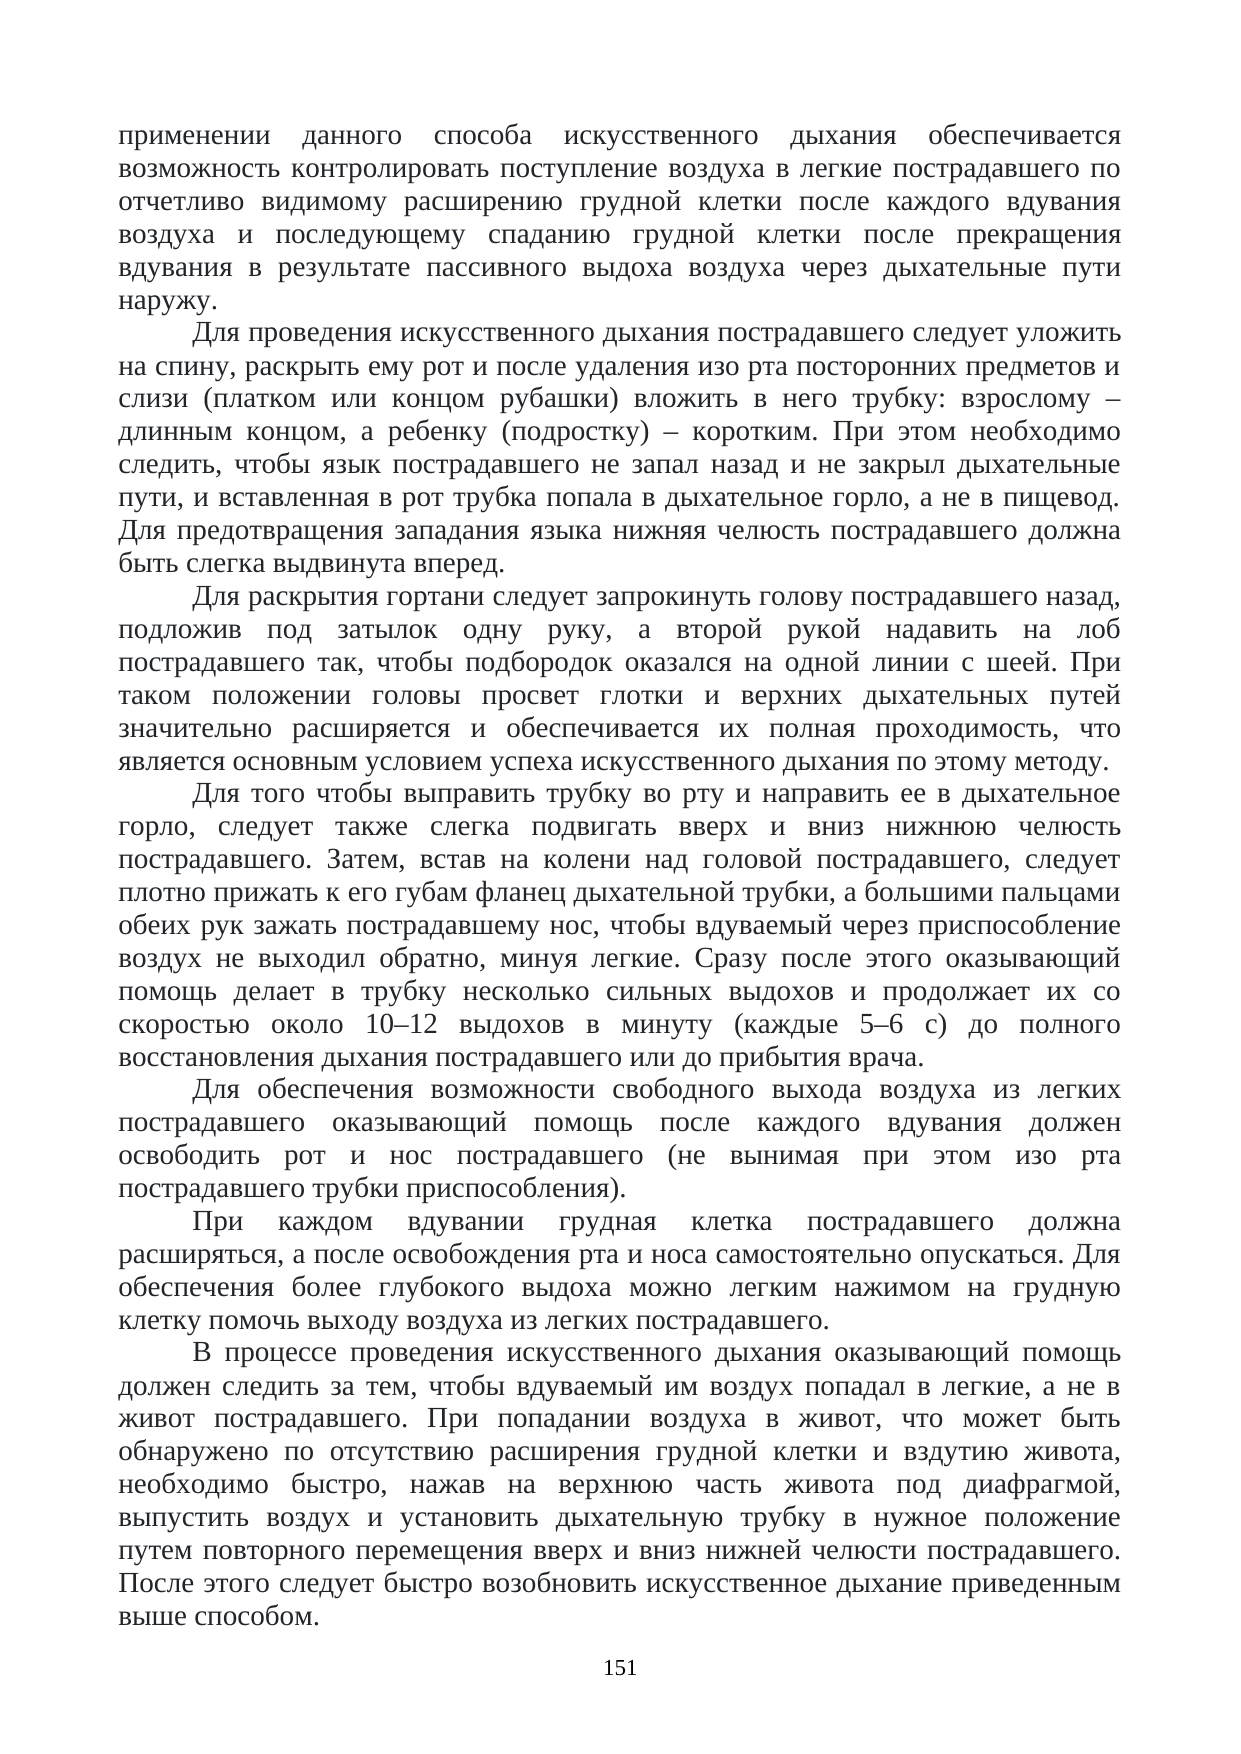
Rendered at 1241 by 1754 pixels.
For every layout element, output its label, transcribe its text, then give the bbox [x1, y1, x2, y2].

text Для того чтобы выправить трубку во рту и направить ее в дыхательное горло, следует также слегка подвигать вверх и вниз нижнюю челюсть пострадавшего. Затем, встав на колени над головой пострадавшего, следует плотно прижать к его губам фланец дыхательной трубки, а большими пальцами обеих рук зажать пострадавшему нос, чтобы вдуваемый через приспособление воздух не выходил обратно, минуя легкие. Сразу после этого оказывающий помощь делает в трубку несколько сильных выдохов и продолжает их со скоростью около 10–12 выдохов в минуту (каждые 5–6 с) до полного восстановления дыхания пострадавшего или до прибытия врача. [118, 776, 1122, 1072]
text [118, 118, 1122, 316]
text В процессе проведения искусственного дыхания оказывающий помощь должен следить за тем, чтобы вдуваемый им воздух попадал в легкие, а не в живот пострадавшего. При попадании воздуха в живот, что может быть обнаружено по отсутствию расширения грудной клетки и вздутию живота, необходимо быстро, нажав на верхнюю часть живота под диафрагмой, выпустить воздух и установить дыхательную трубку в нужное положение путем повторного перемещения вверх и вниз нижней челюсти пострадавшего. После этого следует быстро возобновить искусственное дыхание приведенным выше способом. [118, 1335, 1122, 1632]
text Для обеспечения возможности свободного выхода воздуха из легких пострадавшего оказывающий помощь после каждого вдувания должен освободить рот и нос пострадавшего (не вынимая при этом изо рта пострадавшего трубки приспособления). [118, 1072, 1122, 1204]
text Для раскрытия гортани следует запрокинуть голову пострадавшего назад, подложив под затылок одну руку, а второй рукой надавить на лоб пострадавшего так, чтобы подбородок оказался на одной линии с шеей. При таком положении головы просвет глотки и верхних дыхательных путей значительно расширяется и обеспечивается их полная проходимость, что является основным условием успеха искусственного дыхания по этому методу. [118, 579, 1122, 776]
text При каждом вдувании грудная клетка пострадавшего должна расширяться, а после освобождения рта и носа самостоятельно опускаться. Для обеспечения более глубокого выдоха можно легким нажимом на грудную клетку помочь выходу воздуха из легких пострадавшего. [118, 1204, 1122, 1335]
text Для проведения искусственного дыхания пострадавшего следует уложить на спину, раскрыть ему рот и после удаления изо рта посторонних предметов и слизи (платком или концом рубашки) вложить в него трубку: взрослому – длинным концом, а ребенку (подростку) – коротким. При этом необходимо следить, чтобы язык пострадавшего не запал назад и не закрыл дыхательные пути, и вставленная в рот трубка попала в дыхательное горло, а не в пищевод. Для предотвращения западания языка нижняя челюсть пострадавшего должна быть слегка выдвинута вперед. [118, 316, 1122, 579]
